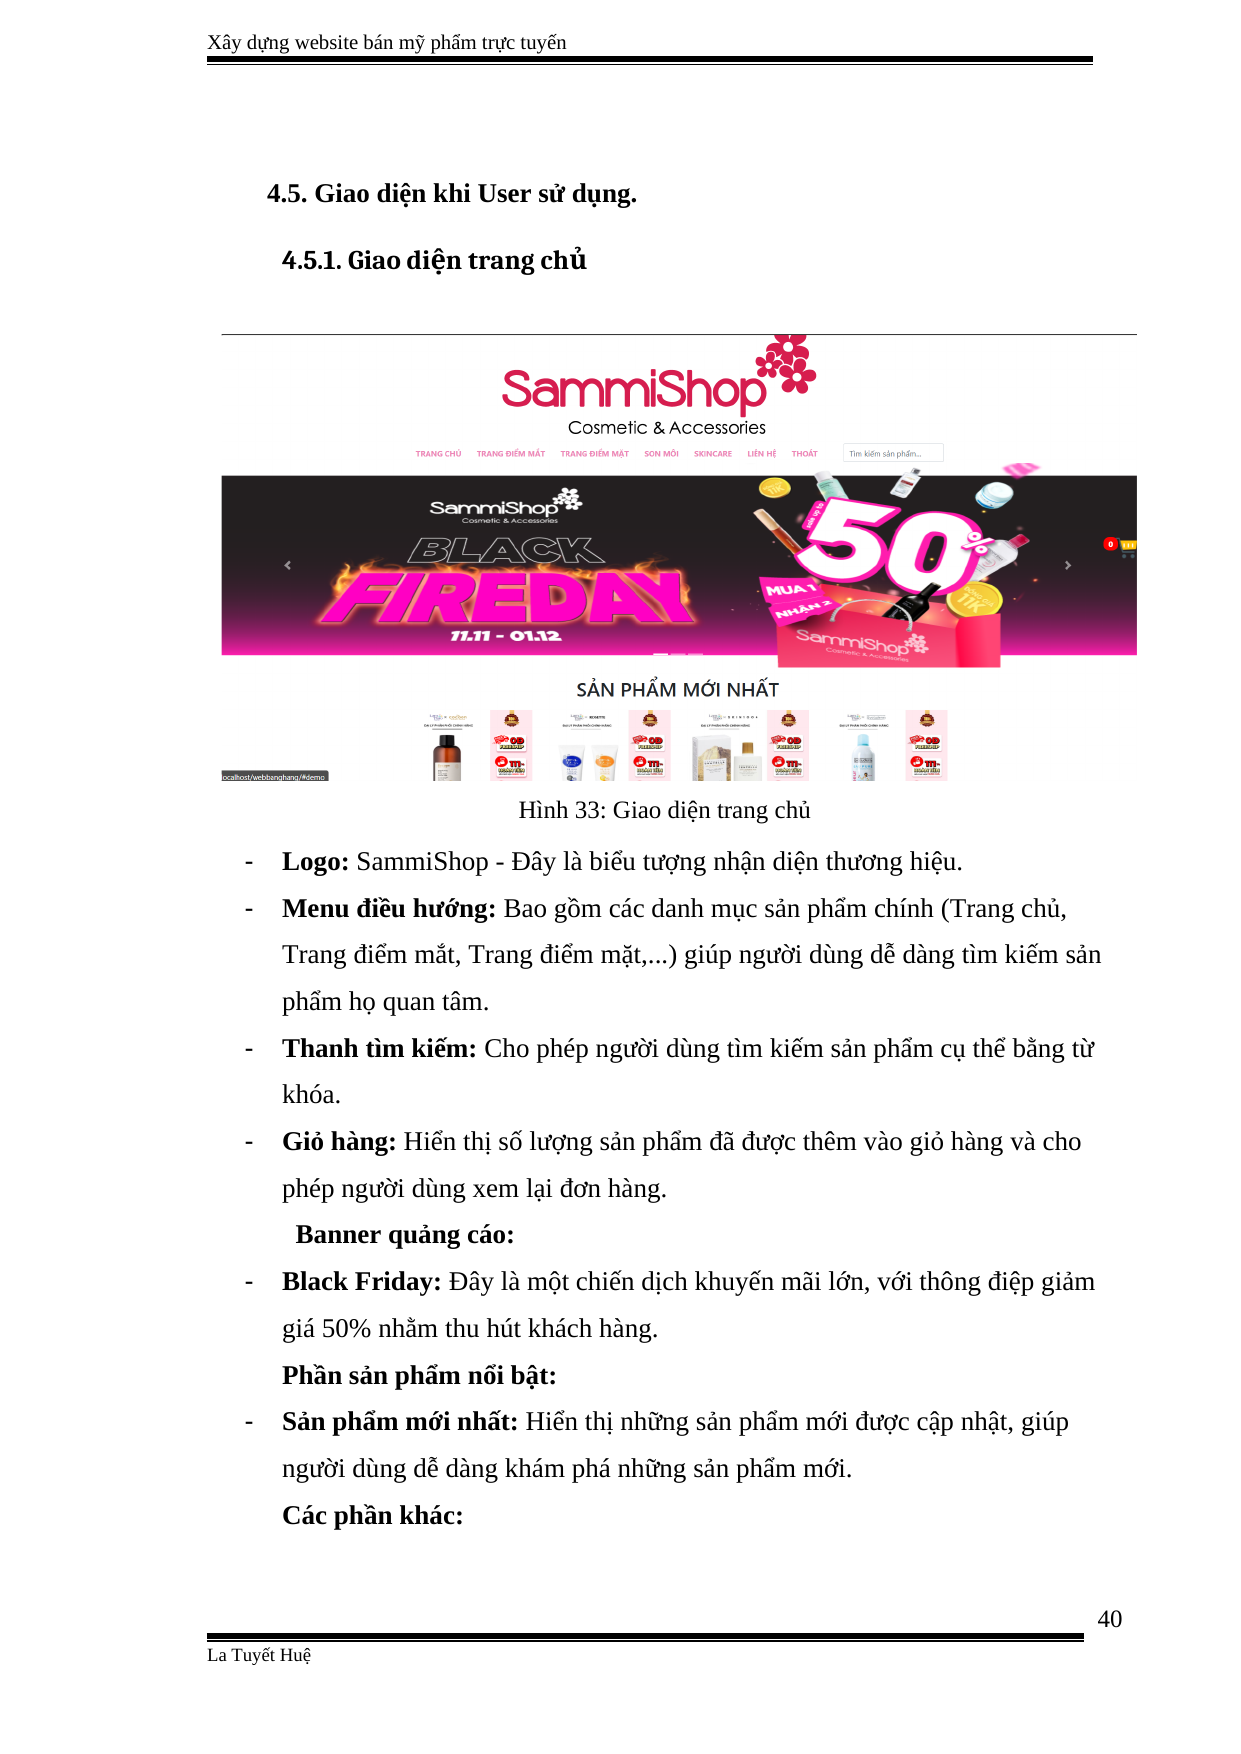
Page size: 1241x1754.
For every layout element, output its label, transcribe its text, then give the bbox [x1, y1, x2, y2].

list Các phần khác: [282, 1499, 1122, 1530]
list Logo: SammiShop - Đây là biểu tượng nhận diện thương hiệu. [244, 845, 1122, 876]
list Black Friday: Đây là một chiến dịch khuyến mãi lớn, với thông điệp giảm giá 50% nhằm thu hút khách hàng. [244, 1265, 1122, 1343]
subtitle 4.5.1. Giao diện trang chủ [282, 245, 1122, 276]
list Giỏ hàng: Hiển thị số lượng sản phẩm đã được thêm vào giỏ hàng và cho phép người dùng xem lại đơn hàng. [244, 1125, 1122, 1203]
list Thanh tìm kiếm: Cho phép người dùng tìm kiếm sản phẩm cụ thể bằng từ khóa. [244, 1032, 1122, 1110]
subtitle 4.5. Giao diện khi User sử dụng. [267, 177, 1122, 208]
list Phần sản phẩm nổi bật: [282, 1359, 1122, 1390]
text Hình 33: Giao diện trang chủ [207, 795, 1122, 824]
picture [221, 334, 1137, 781]
list Banner quảng cáo: [282, 1219, 1122, 1250]
list Sản phẩm mới nhất: Hiển thị những sản phẩm mới được cập nhật, giúp người dùng dễ dàng khám phá những sản phẩm mới. [244, 1405, 1122, 1483]
list Menu điều hướng: Bao gồm các danh mục sản phẩm chính (Trang chủ, Trang điểm mắt, Trang điểm mặt,...) giúp người dùng dễ dàng tìm kiếm sản phẩm họ quan tâm. [244, 892, 1122, 1016]
